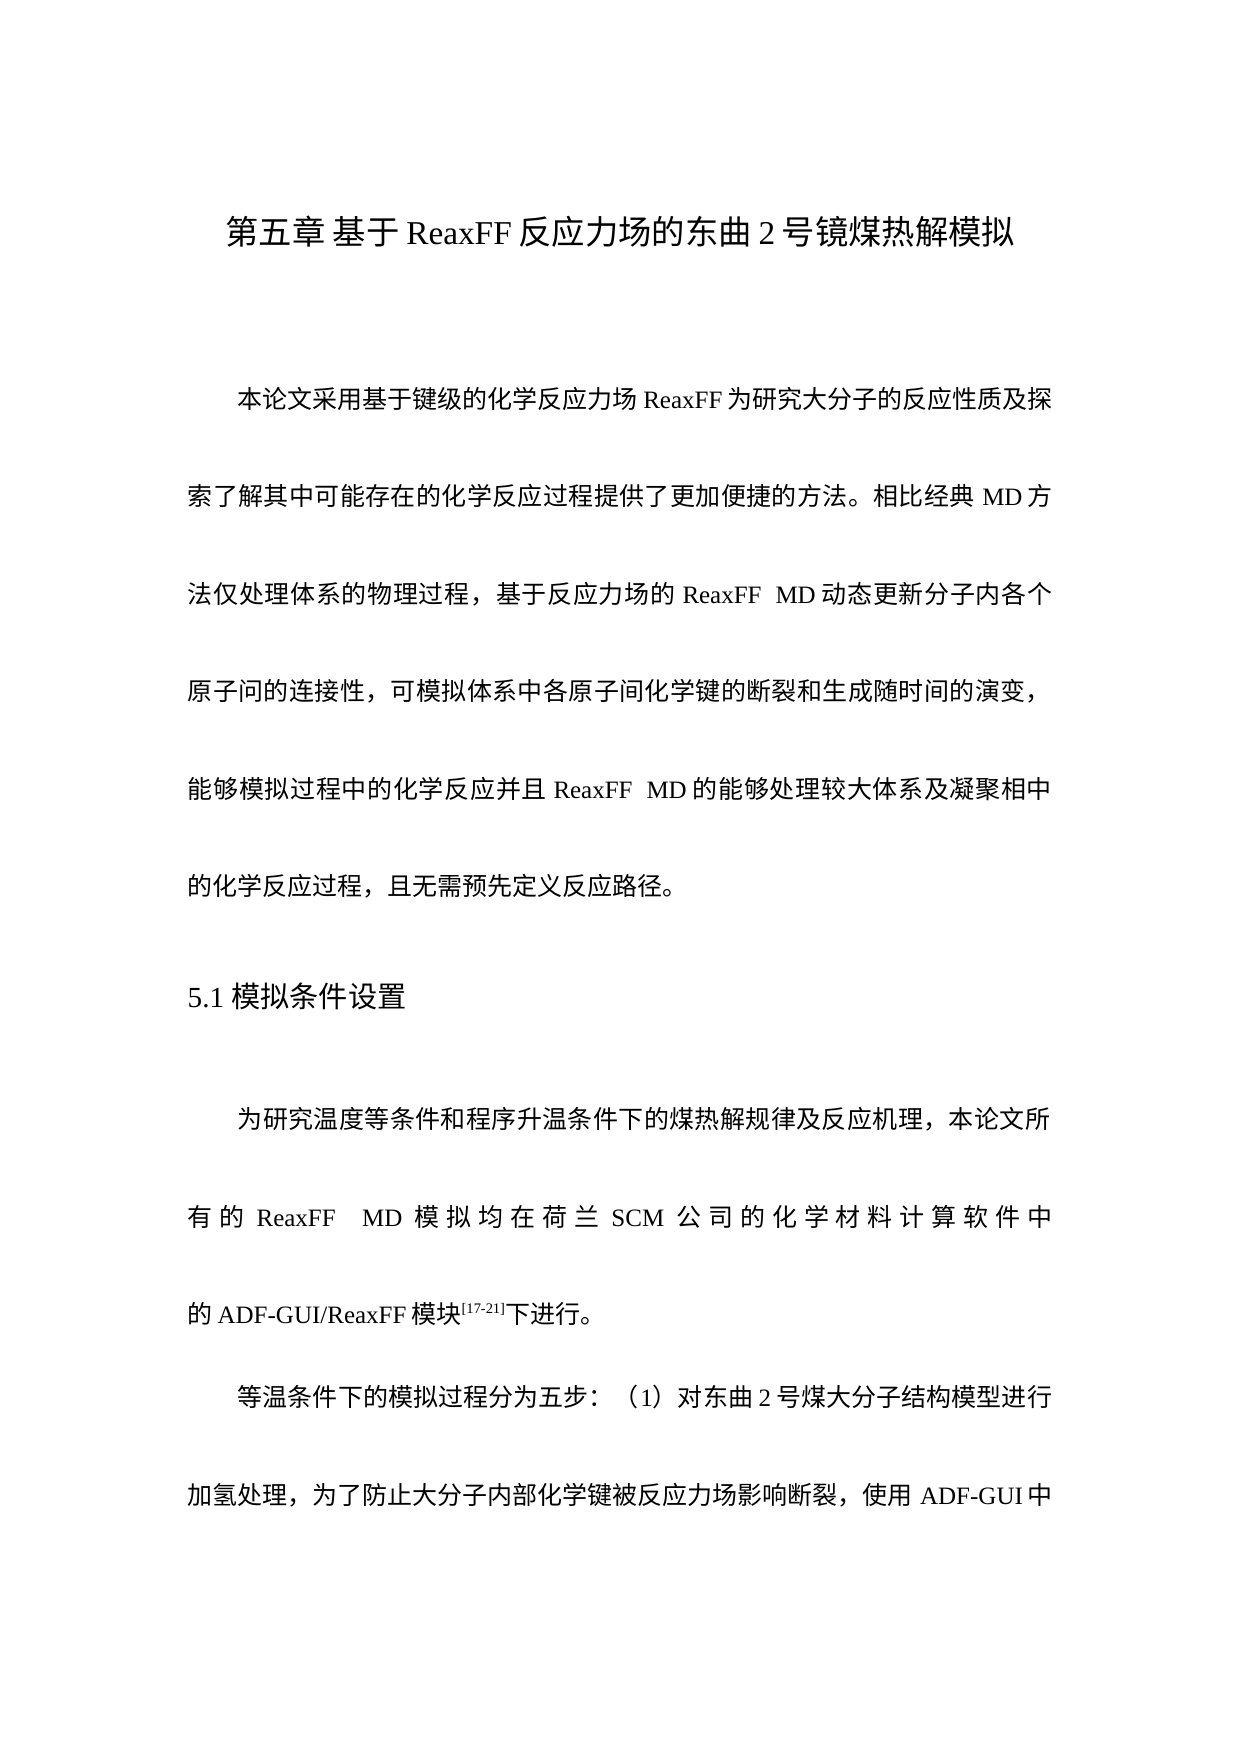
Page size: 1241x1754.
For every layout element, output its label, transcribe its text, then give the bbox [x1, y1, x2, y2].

text 为研究温度等条件和程序升温条件下的煤热解规律及反应机理，本论文所有的ReaxFF MD模拟均在荷兰SCM公司的化学材料计算软件中的ADF-GUI/ReaxFF模块[17-21]下进行。 [187, 1085, 1053, 1345]
text 第五章 基于ReaxFF反应力场的东曲2号镜煤热解模拟 [187, 197, 1053, 262]
text 5.1 模拟条件设置 [187, 962, 1053, 1027]
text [187, 1363, 1053, 1526]
text 本论文采用基于键级的化学反应力场ReaxFF为研究大分子的反应性质及探索了解其中可能存在的化学反应过程提供了更加便捷的方法。相比经典MD方法仅处理体系的物理过程，基于反应力场的ReaxFF MD动态更新分子内各个原子问的连接性，可模拟体系中各原子间化学键的断裂和生成随时间的演变，能够模拟过程中的化学反应并且ReaxFF MD的能够处理较大体系及凝聚相中的化学反应过程，且无需预先定义反应路径。 [187, 365, 1053, 917]
